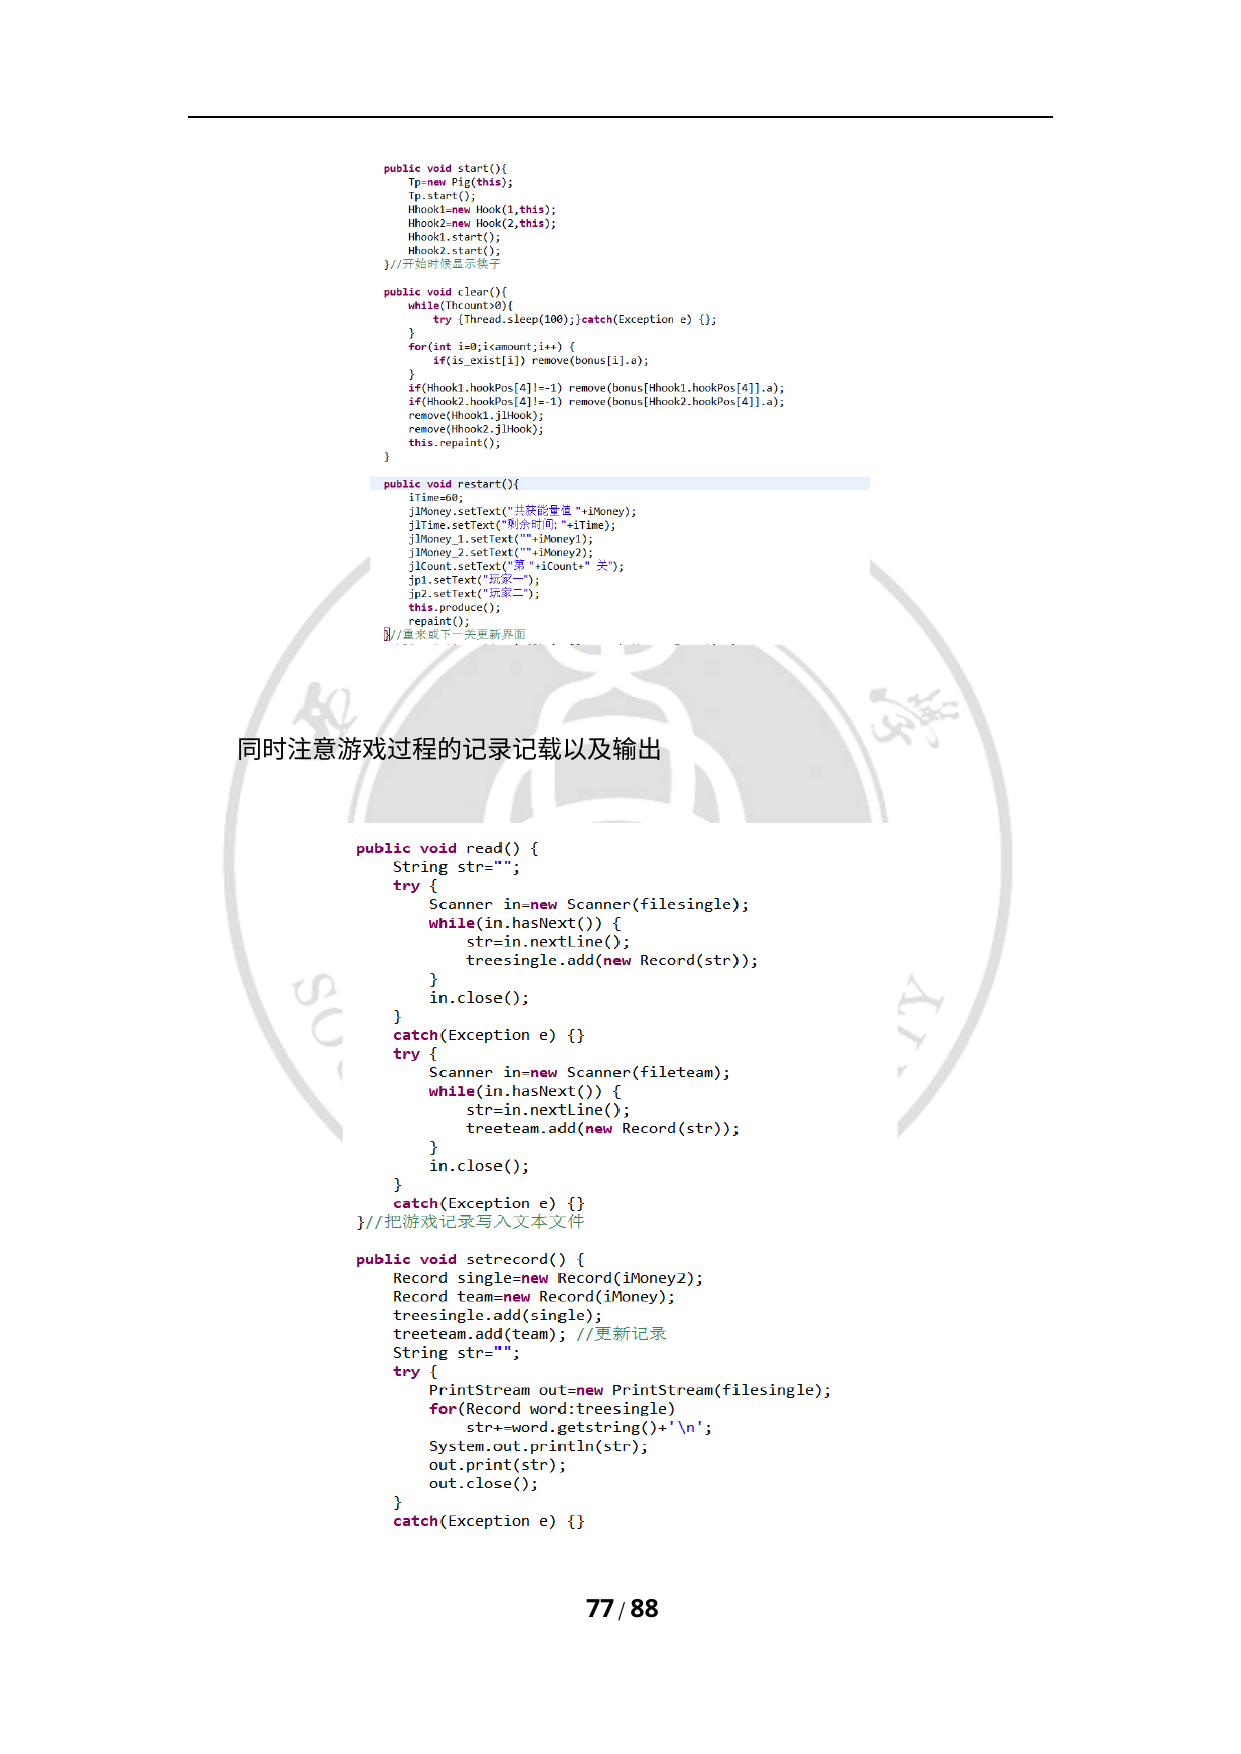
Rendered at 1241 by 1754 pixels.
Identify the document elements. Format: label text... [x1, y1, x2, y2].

text 同时注意游戏过程的记录记载以及输出 [187, 715, 1053, 780]
picture [187, 780, 1053, 1532]
picture [187, 155, 1053, 715]
